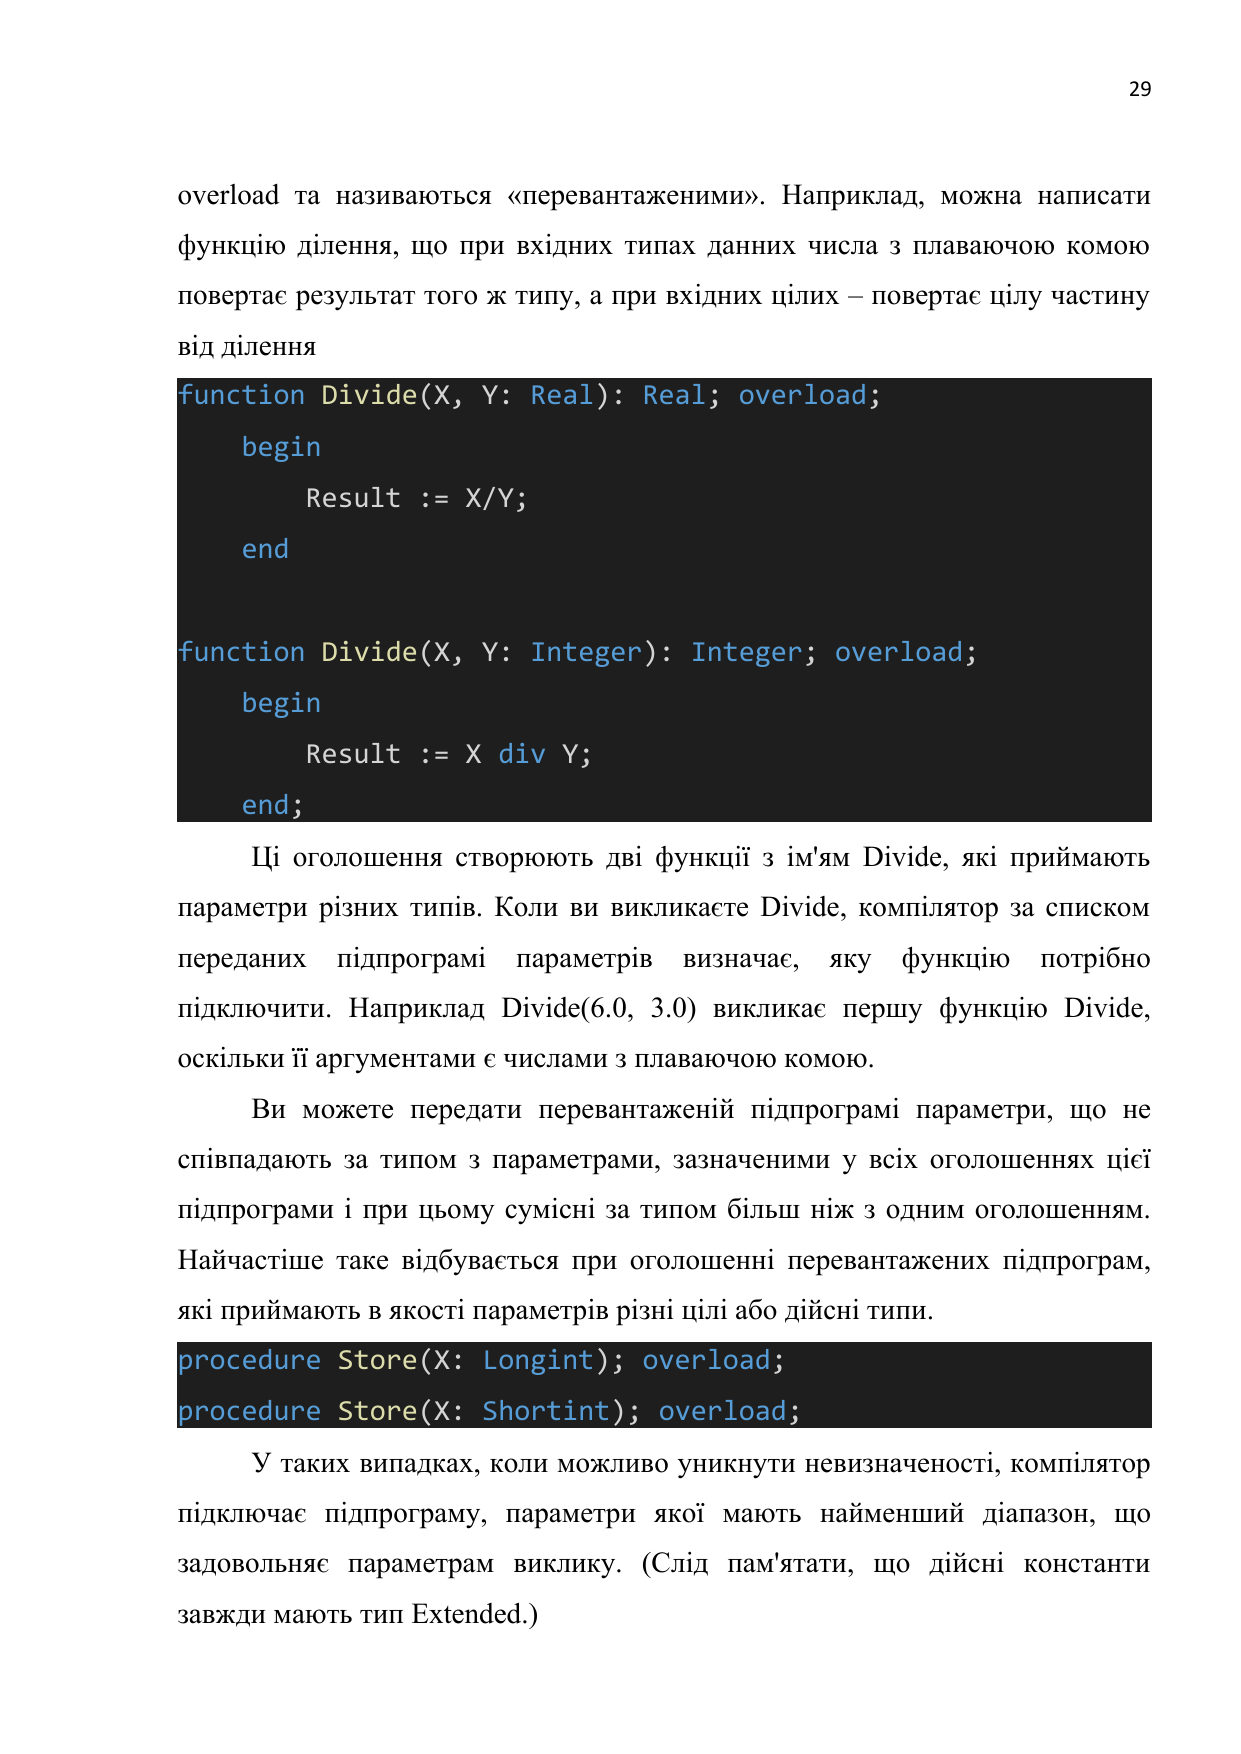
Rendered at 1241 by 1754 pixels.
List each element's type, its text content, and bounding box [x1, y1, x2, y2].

text function Divide(X, Y: Integer): Integer; overload; [177, 634, 1152, 668]
text end [177, 532, 1152, 566]
text У таких випадках, коли можливо уникнути невизначеності, компілятор підключає підпрограму, параметри якої мають найменший діапазон, що задовольняє параметрам виклику. (Слід пам'ятати, що дійсні константи завжди мають тип Extended.) [177, 1445, 1152, 1629]
text Ці оголошення створюють дві функції з ім'ям Divide, які приймають параметри різних типів. Коли ви викликаєте Divide, компілятор за списком переданих підпрограмі параметрів визначає, яку функцію потрібно підключити. Наприклад Divide(6.0, 3.0) викликає першу функцію Divide, оскільки її аргументами є числами з плаваючою комою. [177, 839, 1152, 1074]
text procedure Store(X: Longint); overload; [177, 1342, 1152, 1377]
text begin [177, 429, 1152, 463]
text end; [177, 788, 1152, 822]
text function Divide(X, Y: Real): Real; overload; [177, 378, 1152, 412]
text begin [177, 686, 1152, 720]
text Result := X div Y; [177, 737, 1152, 771]
text Ви можете передати перевантаженій підпрограмі параметри, що не співпадають за типом з параметрами, зазначеними у всіх оголошеннях цієї підпрограми і при цьому сумісні за типом більш ніж з одним оголошенням. Найчастіше таке відбувається при оголошенні перевантажених підпрограм, які приймають в якості параметрів різні цілі або дійсні типи. [177, 1091, 1152, 1326]
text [177, 177, 1152, 361]
text procedure Store(X: Shortint); overload; [177, 1394, 1152, 1428]
text Result := X/Y; [177, 481, 1152, 515]
